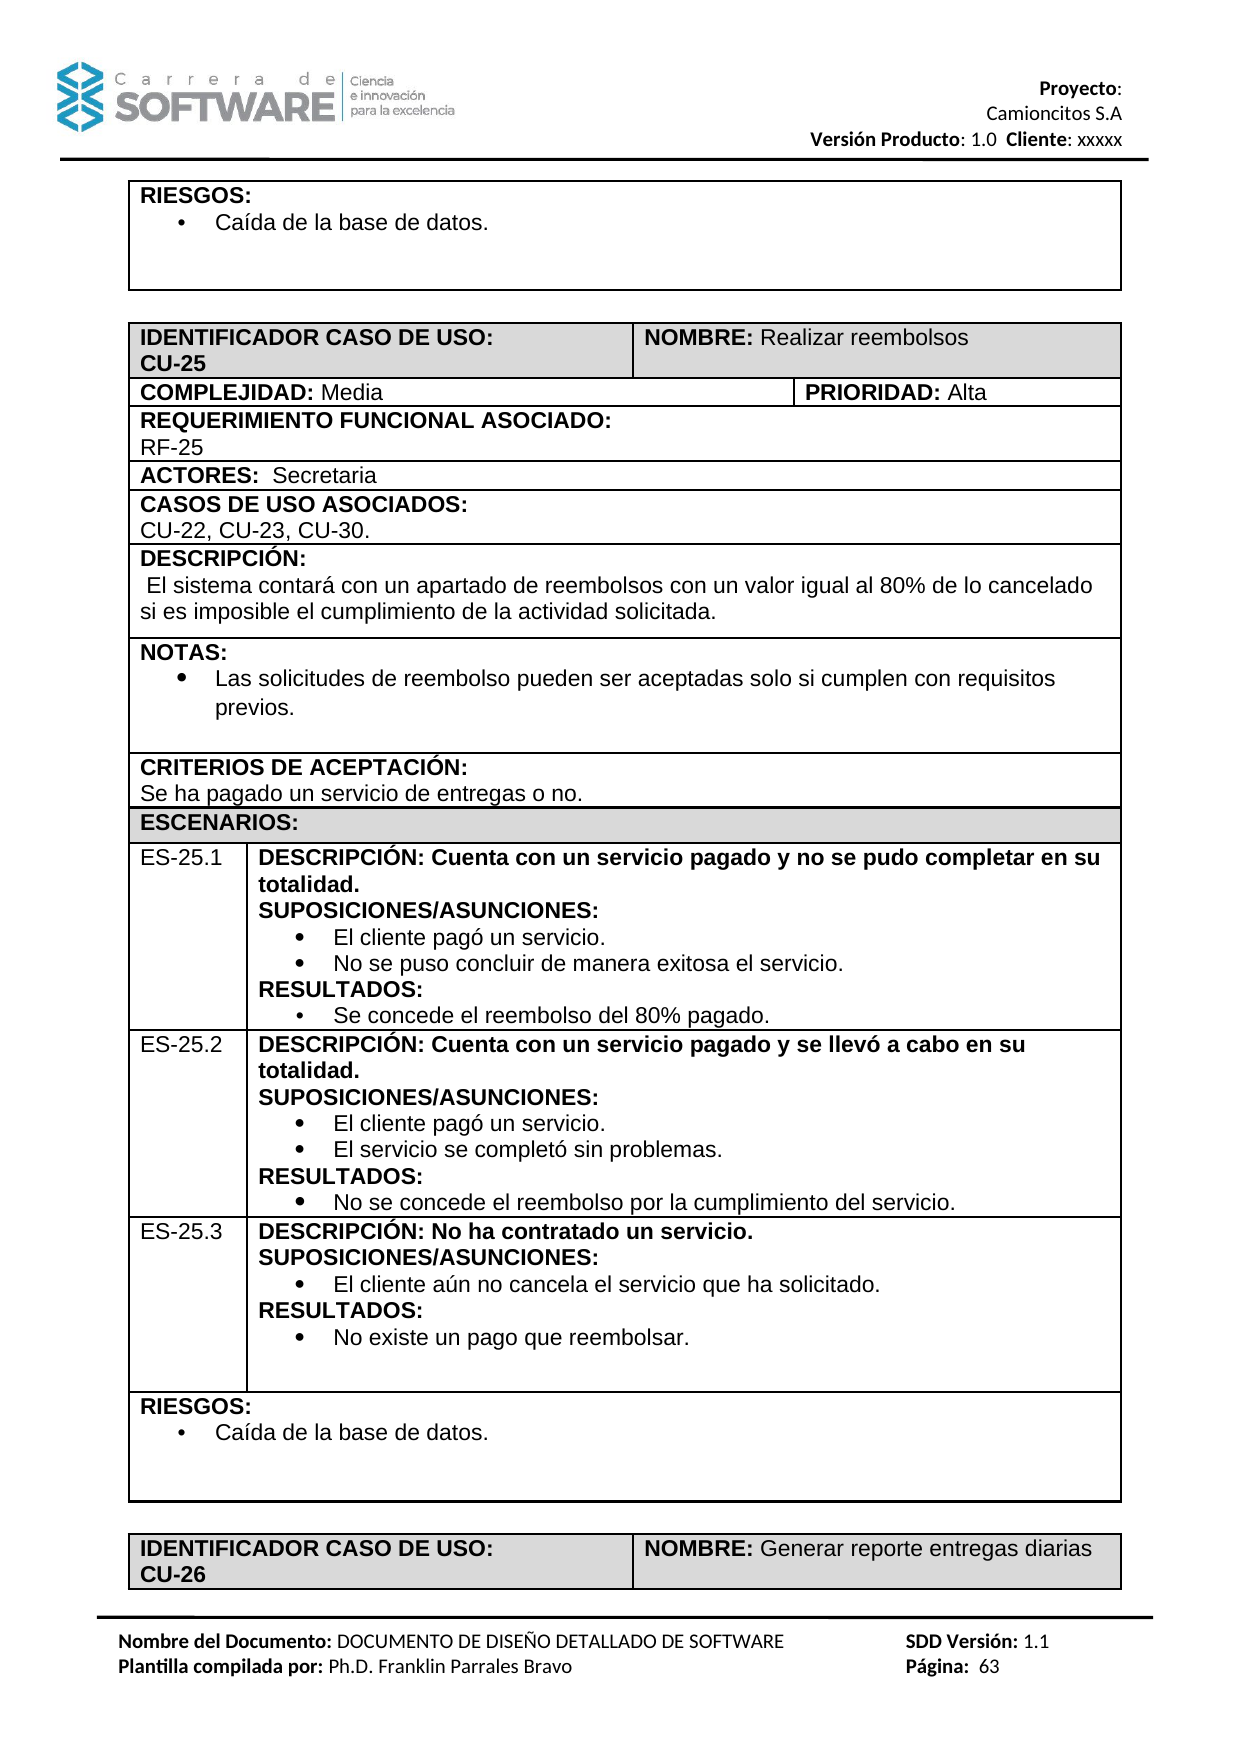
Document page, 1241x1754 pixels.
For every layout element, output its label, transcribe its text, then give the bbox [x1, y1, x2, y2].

table_cell ESCENARIOS: [130, 809, 1120, 842]
table_cell ES-25.1 [130, 844, 246, 1029]
table_header NOMBRE: Generar reporte entregas diarias [634, 1535, 1120, 1588]
table_cell PRIORIDAD: Alta [795, 379, 1120, 405]
picture [46, 46, 461, 154]
table_cell ES-25.2 [130, 1031, 246, 1216]
table_header NOMBRE: Realizar reembolsos [634, 324, 1120, 377]
table_cell DESCRIPCIÓN: No ha contratado un servicio. SUPOSICIONES/ASUNCIONES: El cliente aún no cancela el servicio que ha solicitado. RESULTADOS: No existe un pago que reembolsar. [248, 1218, 1120, 1391]
table_cell ACTORES: Secretaria [130, 462, 1120, 488]
table_cell DESCRIPCIÓN: Cuenta con un servicio pagado y se llevó a cabo en su totalidad. SUPOSICIONES/ASUNCIONES: El cliente pagó un servicio. El servicio se completó sin problemas. RESULTADOS: No se concede el reembolso por la cumplimiento del servicio. [248, 1031, 1120, 1216]
table_cell RIESGOS: Caída de la base de datos. [130, 182, 1120, 289]
table_cell NOTAS: Las solicitudes de reembolso pueden ser aceptadas solo si cumplen con requisitos previos. [130, 639, 1120, 752]
table_cell RIESGOS: Caída de la base de datos. [130, 1393, 1120, 1500]
table_cell DESCRIPCIÓN: El sistema contará con un apartado de reembolsos con un valor igual al 80% de lo cancelado si es imposible el cumplimiento de la actividad solicitada. [130, 545, 1120, 637]
table_cell REQUERIMIENTO FUNCIONAL ASOCIADO: RF-25 [130, 407, 1120, 460]
table_cell DESCRIPCIÓN: Cuenta con un servicio pagado y no se pudo completar en su totalidad. SUPOSICIONES/ASUNCIONES: El cliente pagó un servicio. No se puso concluir de manera exitosa el servicio. RESULTADOS: Se concede el reembolso del 80% pagado. [248, 844, 1120, 1029]
table_cell ES-25.3 [130, 1218, 246, 1391]
table_header IDENTIFICADOR CASO DE USO: CU-26 [130, 1535, 632, 1588]
table_cell CASOS DE USO ASOCIADOS: CU-22, CU-23, CU-30. [130, 491, 1120, 543]
table_cell CRITERIOS DE ACEPTACIÓN: Se ha pagado un servicio de entregas o no. [130, 754, 1120, 806]
table_header IDENTIFICADOR CASO DE USO: CU-25 [130, 324, 632, 377]
table_cell COMPLEJIDAD: Media [130, 379, 793, 405]
